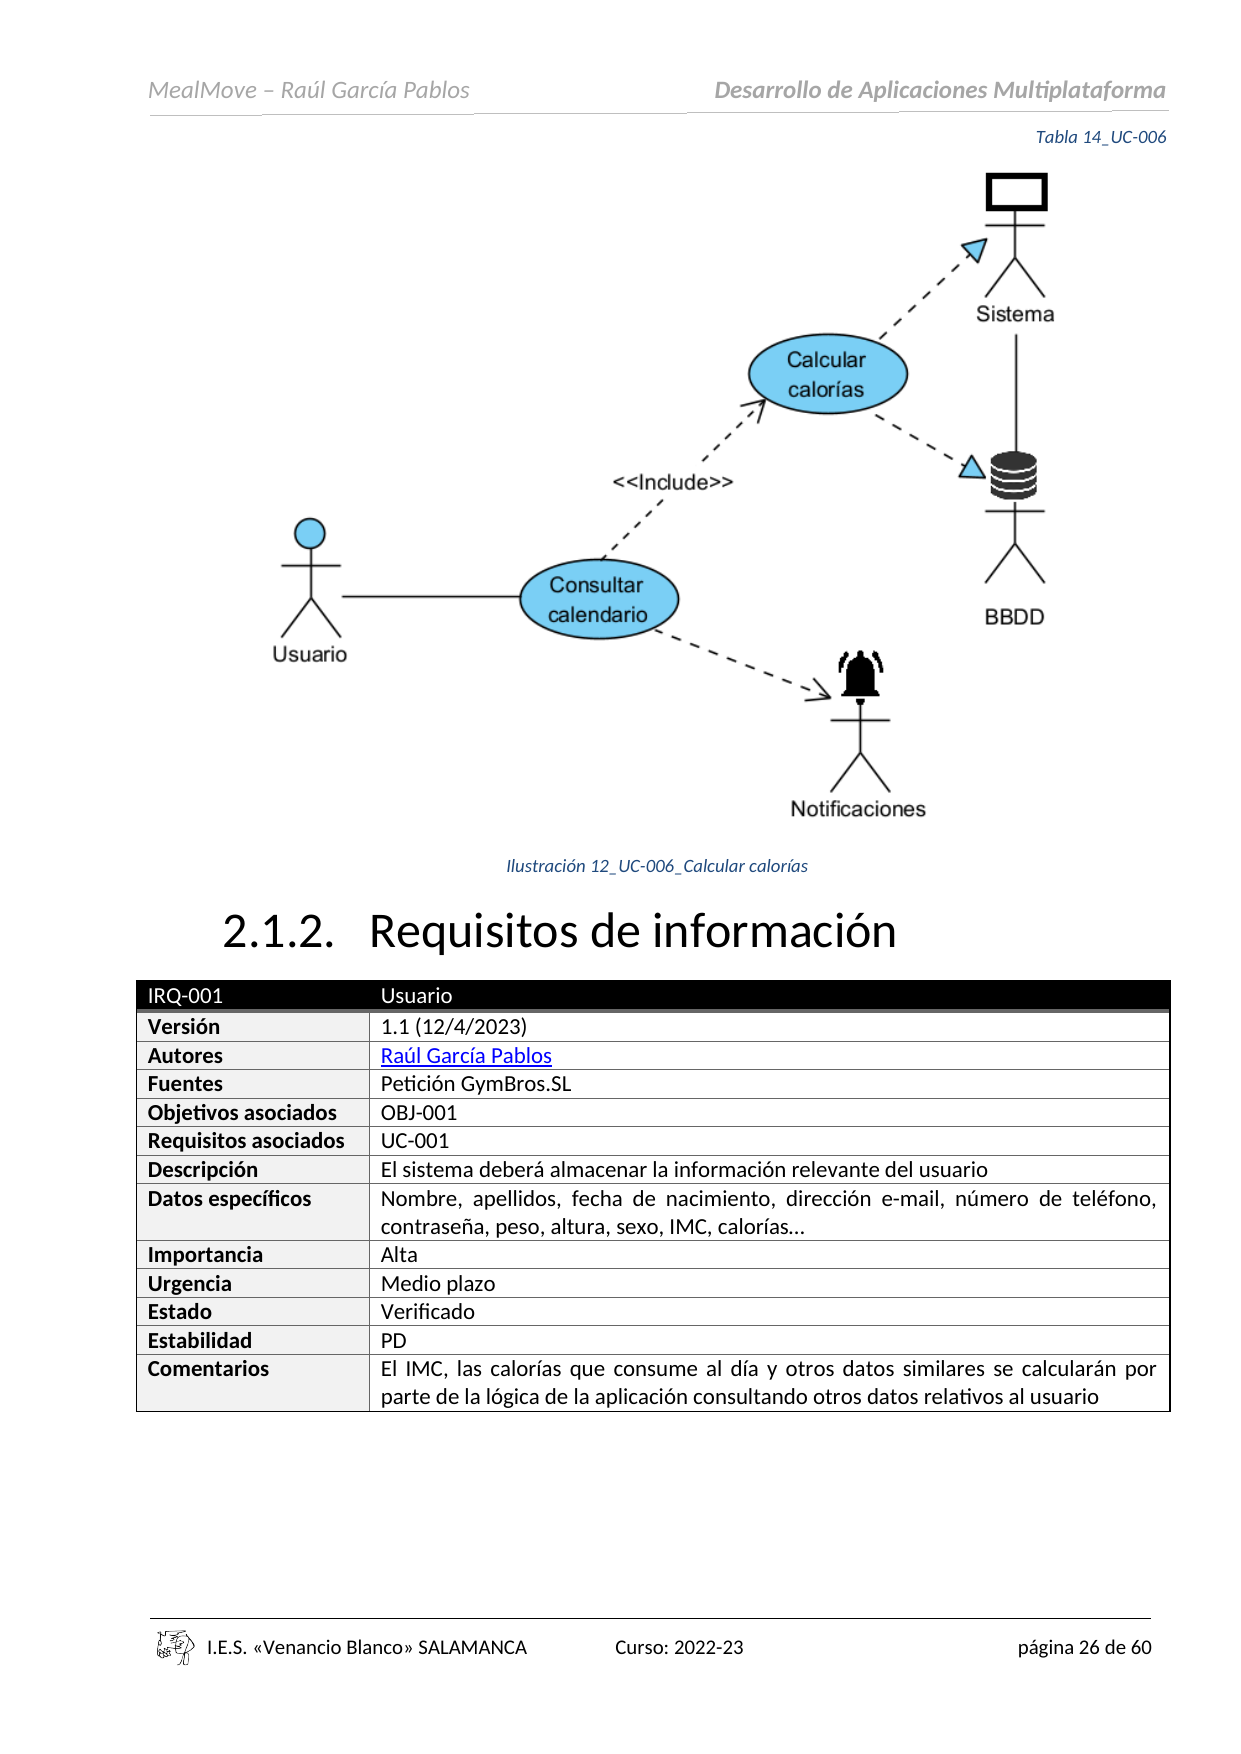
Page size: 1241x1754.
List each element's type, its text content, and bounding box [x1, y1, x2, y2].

table_cell Estabilidad [137, 1326, 369, 1354]
table_cell Comentarios [137, 1355, 369, 1411]
picture [153, 1628, 198, 1670]
table_cell Nombre, apellidos, fecha de nacimiento, dirección e-mail, número de teléfono, contraseña, peso, altura, sexo, IMC, calorías… [370, 1184, 1169, 1240]
table_cell PD [370, 1326, 1169, 1354]
table_cell Alta [370, 1241, 1169, 1268]
table_cell Verificado [370, 1298, 1169, 1325]
picture [229, 168, 1085, 830]
table_cell Fuentes [137, 1070, 369, 1098]
table_cell Versión [137, 1013, 369, 1041]
table_cell Requisitos asociados [137, 1127, 369, 1155]
table_header IRQ-001 [137, 981, 369, 1009]
table_cell Autores [137, 1042, 369, 1069]
table_cell 1.1 (12/4/2023) [370, 1013, 1169, 1041]
table_cell Datos específicos [137, 1184, 369, 1240]
table_cell Urgencia [137, 1269, 369, 1297]
table_header Usuario [369, 981, 1169, 1009]
table_cell El sistema deberá almacenar la información relevante del usuario [370, 1156, 1169, 1183]
subtitle Requisitos de información [223, 898, 1166, 959]
table_cell Descripción [137, 1156, 369, 1183]
table_cell Medio plazo [370, 1269, 1169, 1297]
table_cell Estado [137, 1298, 369, 1325]
table_cell OBJ-001 [370, 1099, 1169, 1126]
table_cell Importancia [137, 1241, 369, 1268]
table_cell UC-001 [370, 1127, 1169, 1155]
table_cell Objetivos asociados [137, 1099, 369, 1126]
table_cell El IMC, las calorías que consume al día y otros datos similares se calcularán por parte de la lógica de la aplicación consultando otros datos relativos al usuario [370, 1355, 1169, 1411]
table_cell Petición GymBros.SL [370, 1070, 1169, 1098]
table_cell Raúl García Pablos [370, 1042, 1169, 1069]
